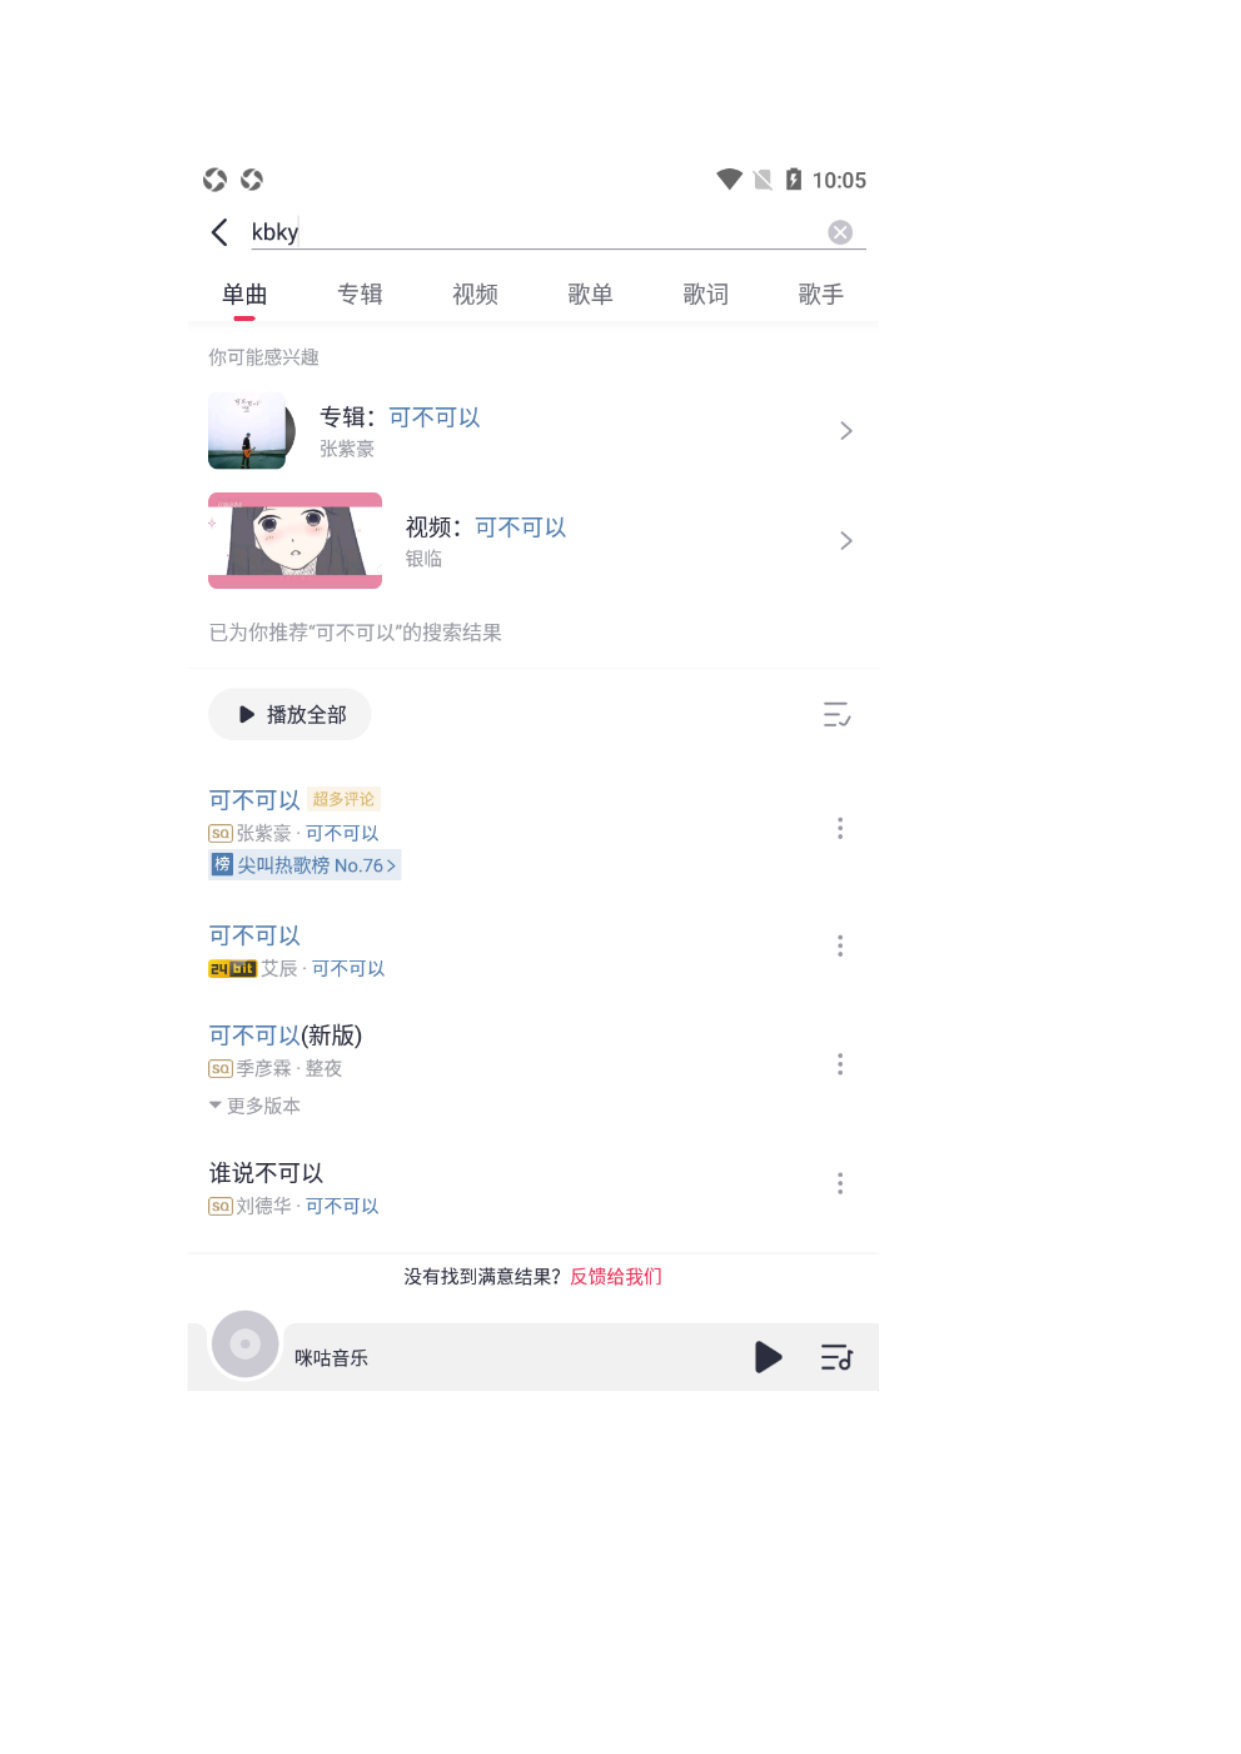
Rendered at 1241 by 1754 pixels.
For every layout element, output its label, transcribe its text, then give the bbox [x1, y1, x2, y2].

picture [187, 162, 879, 1391]
